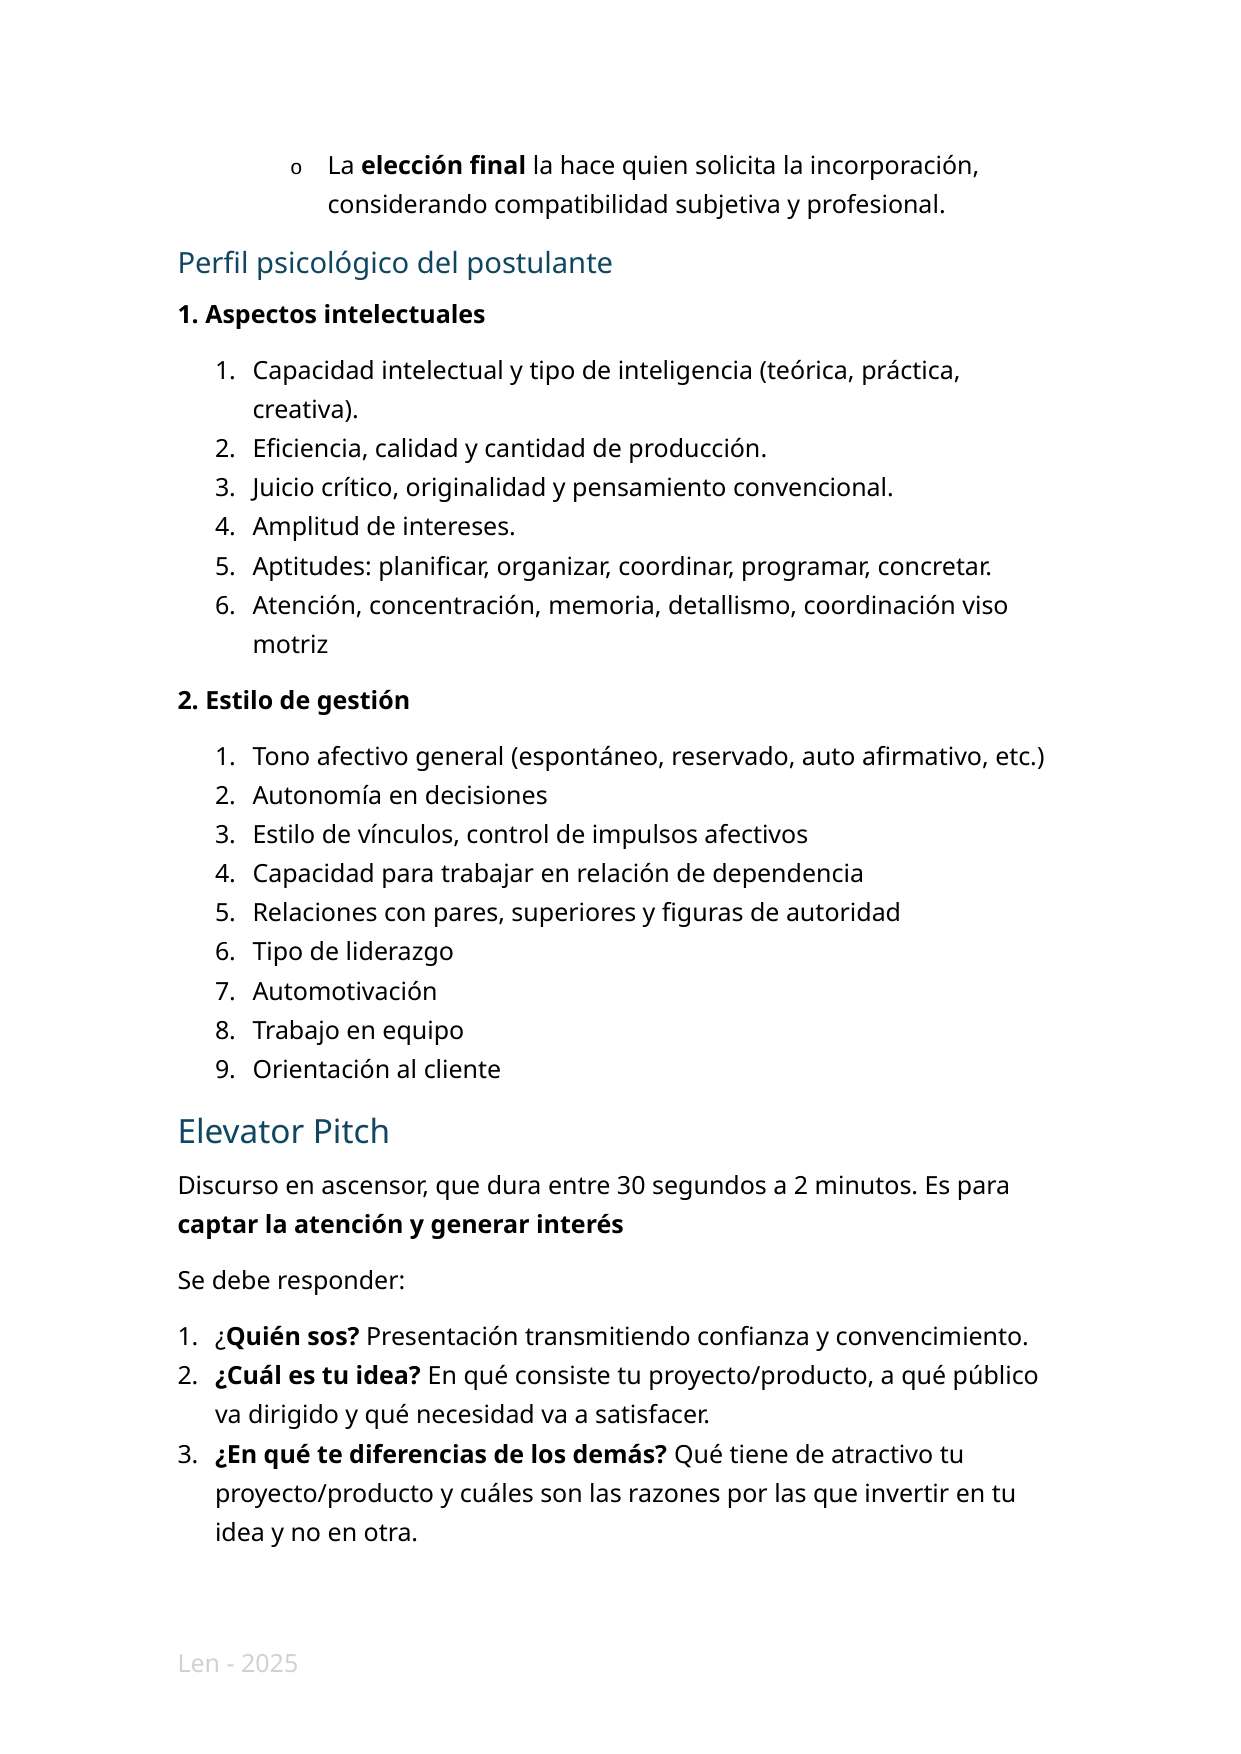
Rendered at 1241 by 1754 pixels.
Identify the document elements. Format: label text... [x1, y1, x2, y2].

list Amplitud de intereses. [215, 509, 1063, 543]
text 1. Aspectos intelectuales [177, 297, 1063, 331]
list Atención, concentración, memoria, detallismo, coordinación viso motriz [215, 587, 1063, 661]
list Eficiencia, calidad y cantidad de producción. [215, 431, 1063, 465]
text Discurso en ascensor, que dura entre 30 segundos a 2 minutos. Es para captar la atención y generar interés [177, 1168, 1063, 1241]
list Relaciones con pares, superiores y figuras de autoridad [215, 895, 1063, 929]
text 2. Estilo de gestión [177, 682, 1063, 716]
list ¿En qué te diferencias de los demás? Qué tiene de atractivo tu proyecto/producto y cuáles son las razones por las que invertir en tu idea y no en otra. [177, 1436, 1063, 1549]
list Orientación al cliente [215, 1052, 1063, 1086]
list Juicio crítico, originalidad y pensamiento convencional. [215, 470, 1063, 504]
list Capacidad para trabajar en relación de dependencia [215, 856, 1063, 890]
list Tono afectivo general (espontáneo, reservado, auto afirmativo, etc.) [215, 738, 1063, 772]
text Se debe responder: [177, 1263, 1063, 1297]
list ¿Quién sos? Presentación transmitiendo confianza y convencimiento. [177, 1319, 1063, 1353]
list Capacidad intelectual y tipo de inteligencia (teórica, práctica, creativa). [215, 352, 1063, 426]
list Autonomía en decisiones [215, 777, 1063, 811]
list Automotivación [215, 973, 1063, 1007]
subtitle Perfil psicológico del postulante [177, 243, 1063, 282]
list Estilo de vínculos, control de impulsos afectivos [215, 817, 1063, 851]
list ¿Cuál es tu idea? En qué consiste tu proyecto/producto, a qué público va dirigido y qué necesidad va a satisfacer. [177, 1358, 1063, 1431]
list Aptitudes: planificar, organizar, coordinar, programar, concretar. [215, 548, 1063, 582]
subtitle Elevator Pitch [177, 1107, 1063, 1153]
list Trabajo en equipo [215, 1012, 1063, 1046]
list Tipo de liderazgo [215, 934, 1063, 968]
list La elección final la hace quien solicita la incorporación, considerando compatibilidad subjetiva y profesional. [290, 148, 1063, 221]
